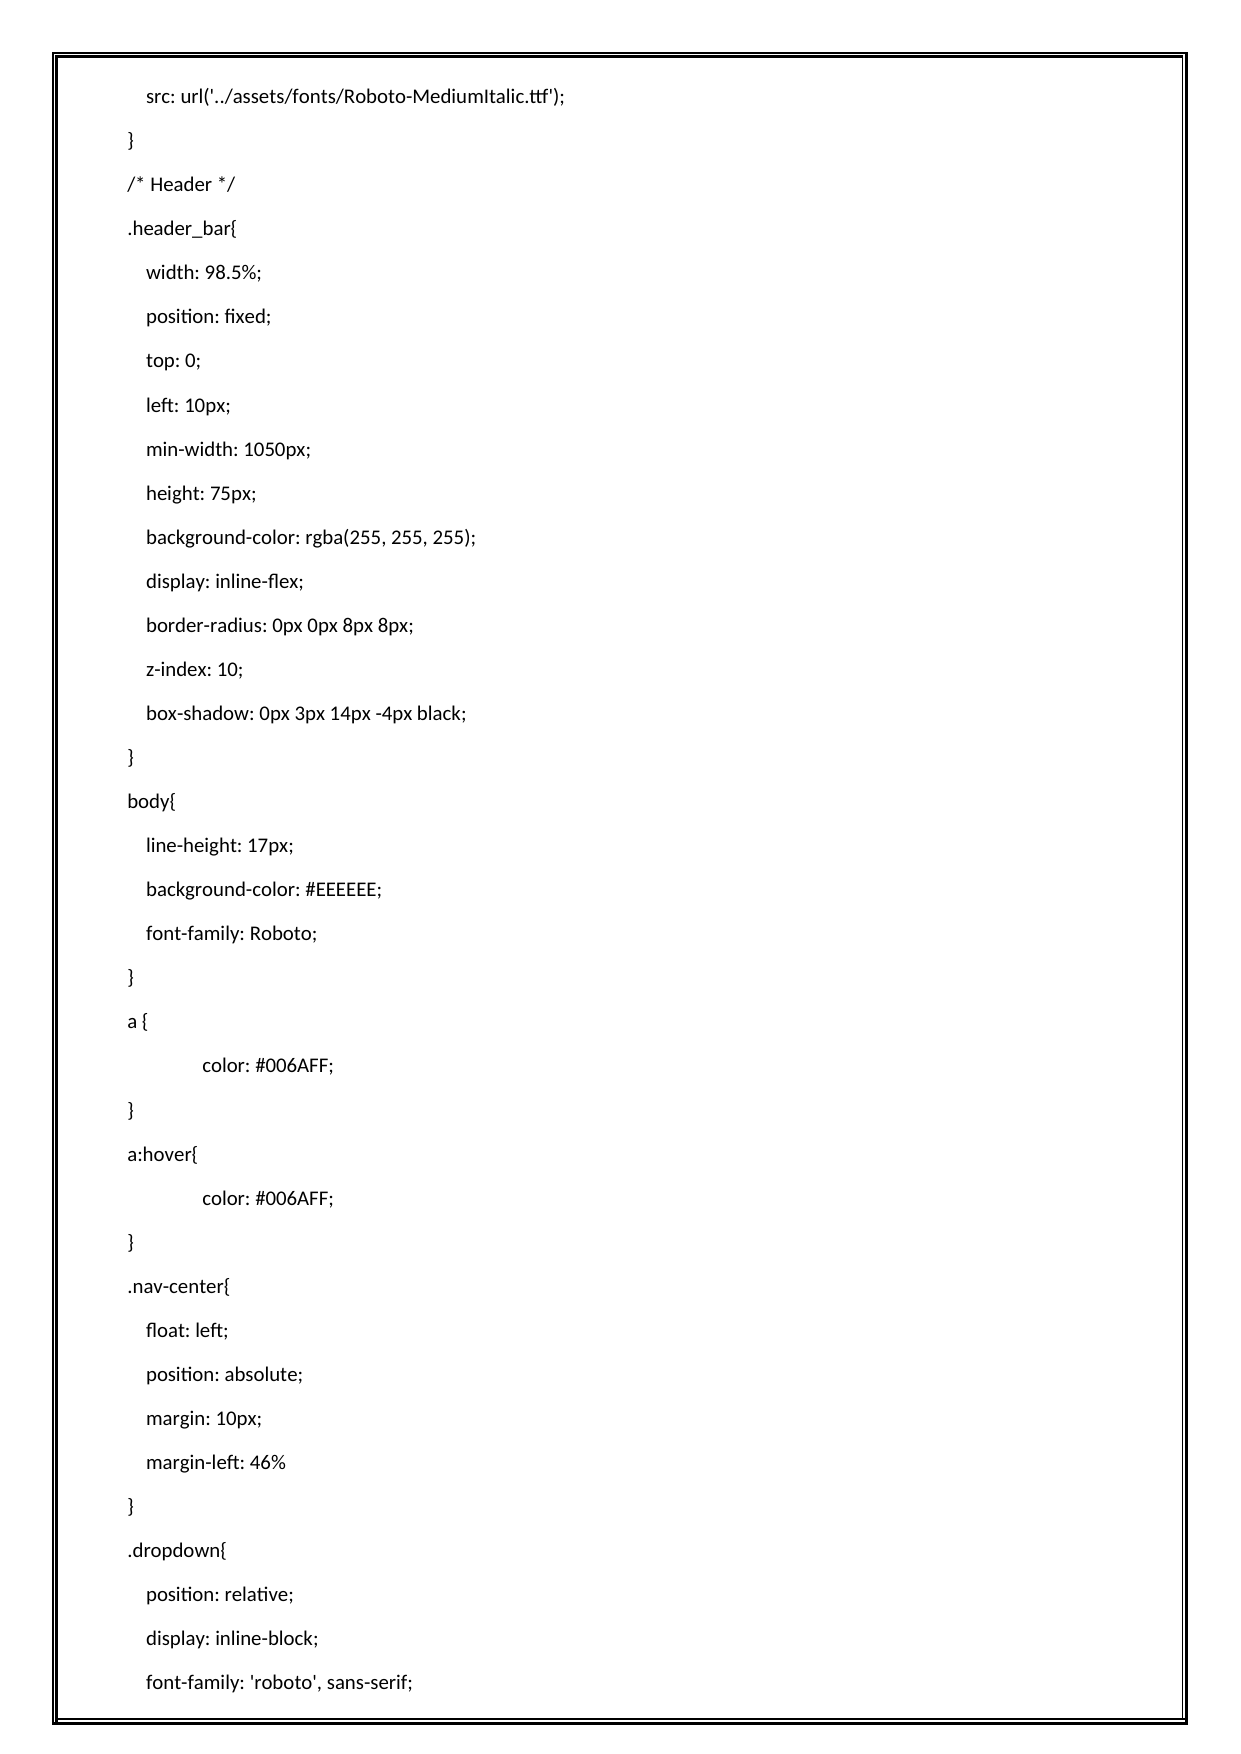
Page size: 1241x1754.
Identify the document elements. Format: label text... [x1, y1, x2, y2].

text } [127, 1493, 1173, 1519]
text line-height: 17px; [127, 832, 1173, 858]
text border-radius: 0px 0px 8px 8px; [127, 612, 1173, 637]
text body{ [127, 788, 1173, 814]
text position: relative; [127, 1581, 1173, 1607]
text background-color: #EEEEEE; [127, 876, 1173, 902]
text } [127, 964, 1173, 990]
text display: inline-block; [127, 1626, 1173, 1651]
text float: left; [127, 1317, 1173, 1342]
text min-width: 1050px; [127, 436, 1173, 461]
text } [127, 744, 1173, 770]
text color: #006AFF; [127, 1185, 1173, 1210]
text .dropdown{ [127, 1537, 1173, 1563]
text margin: 10px; [127, 1405, 1173, 1431]
text a:hover{ [127, 1141, 1173, 1166]
text .nav-center{ [127, 1273, 1173, 1298]
text background-color: rgba(255, 255, 255); [127, 524, 1173, 549]
text position: fixed; [127, 304, 1173, 329]
text width: 98.5%; [127, 259, 1173, 285]
text position: absolute; [127, 1361, 1173, 1387]
text } [127, 1229, 1173, 1254]
text font-family: Roboto; [127, 921, 1173, 946]
text a { [127, 1009, 1173, 1034]
text top: 0; [127, 348, 1173, 373]
text .header_bar{ [127, 216, 1173, 241]
text box-shadow: 0px 3px 14px -4px black; [127, 700, 1173, 726]
text height: 75px; [127, 480, 1173, 505]
text margin-left: 46% [127, 1449, 1173, 1475]
text /* Header */ [127, 171, 1173, 197]
text color: #006AFF; [127, 1053, 1173, 1078]
text z-index: 10; [127, 656, 1173, 682]
text } [127, 1097, 1173, 1122]
text display: inline-flex; [127, 568, 1173, 593]
text font-family: 'roboto', sans-serif; [127, 1669, 1173, 1695]
text left: 10px; [127, 392, 1173, 417]
text src: url('../assets/fonts/Roboto-MediumItalic.ttf'); [127, 83, 1173, 109]
text } [127, 127, 1173, 153]
